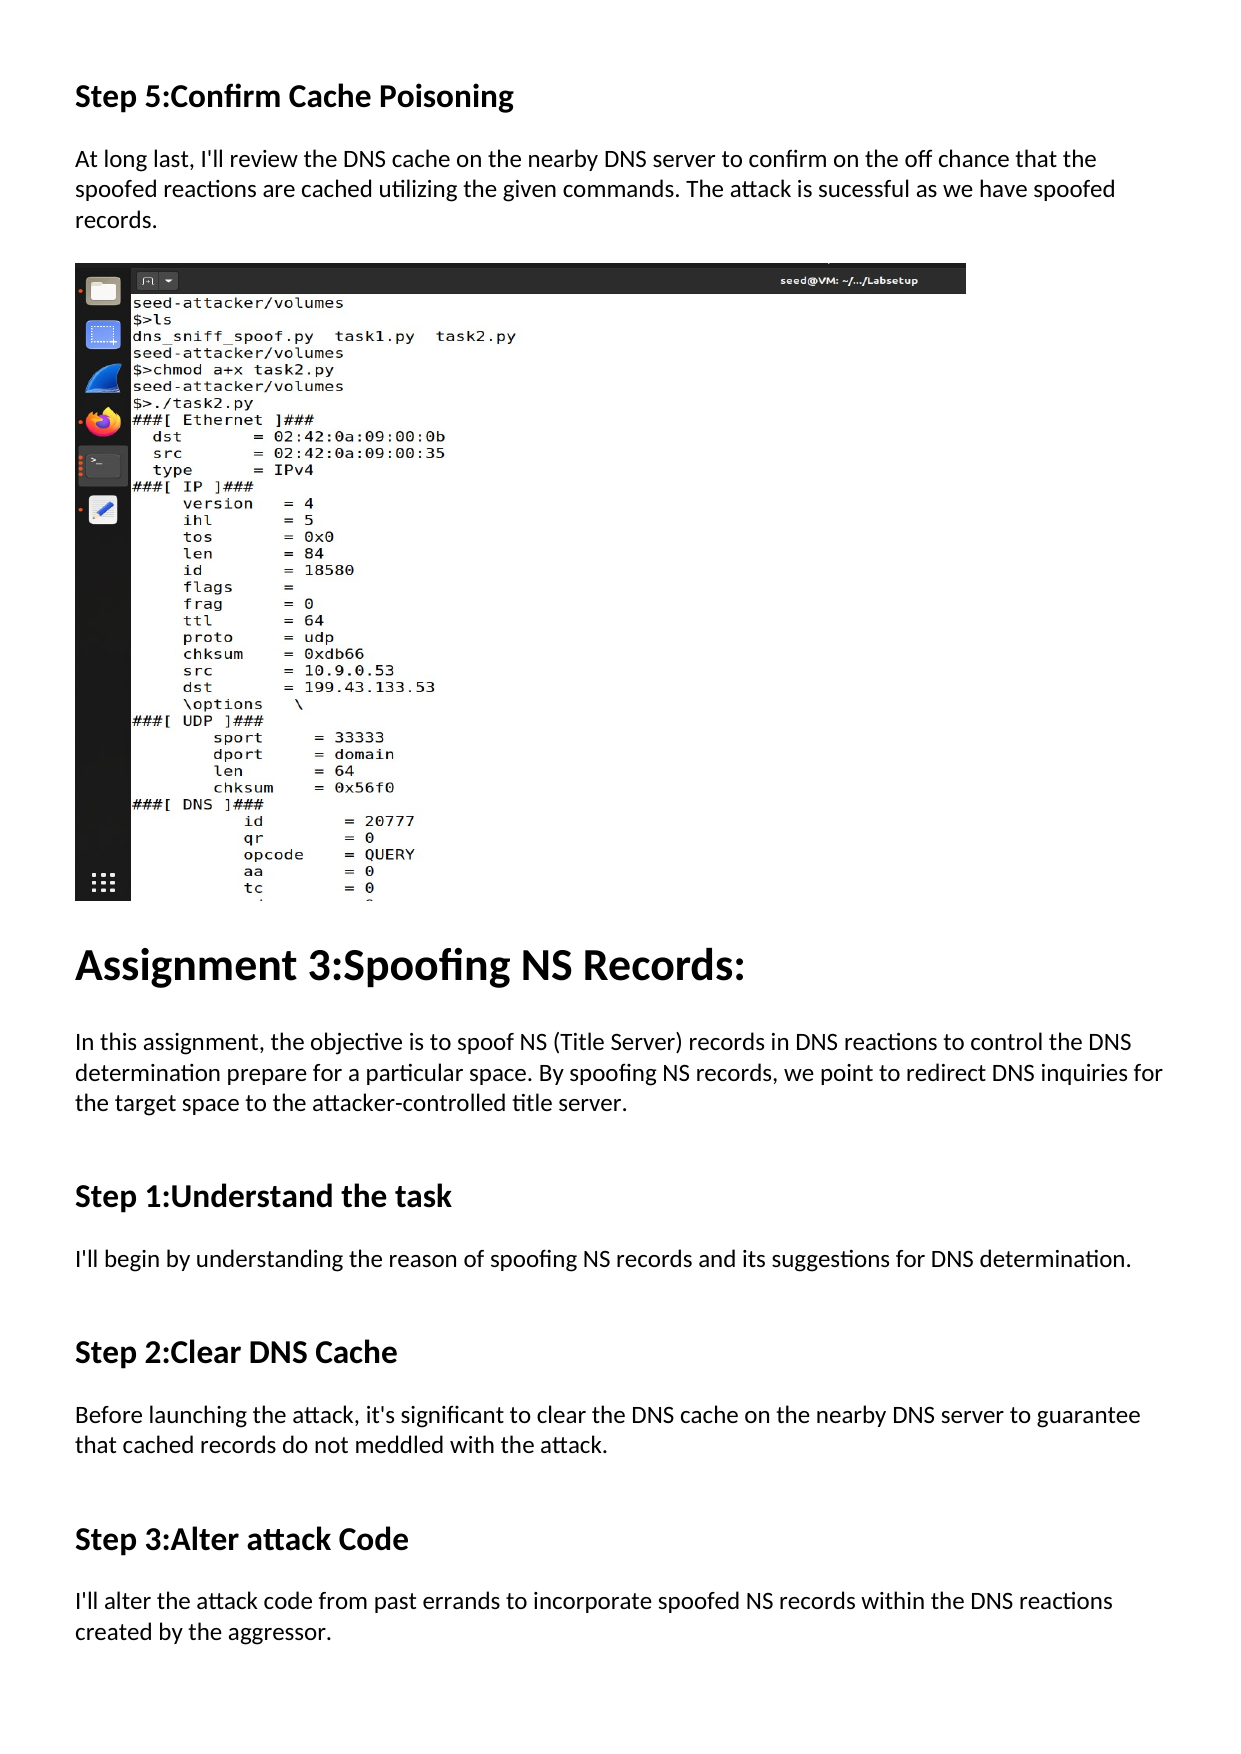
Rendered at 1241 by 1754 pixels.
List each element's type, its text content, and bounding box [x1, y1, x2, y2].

subtitle Step 2:Clear DNS Cache [75, 1331, 1165, 1372]
text I'll alter the attack code from past errands to incorporate spoofed NS records within the DNS reactions created by the aggressor. [75, 1586, 1165, 1647]
text At long last, I'll review the DNS cache on the nearby DNS server to confirm on the off chance that the spoofed reactions are cached utilizing the given commands. The attack is sucessful as we have spoofed records. [75, 143, 1165, 234]
subtitle Step 1:Understand the task [75, 1175, 1165, 1216]
subtitle Step 5:Confirm Cache Poisoning [75, 75, 1165, 116]
text In this assignment, the objective is to spoof NS (Title Server) records in DNS reactions to control the DNS determination prepare for a particular space. By spoofing NS records, we point to redirect DNS inquiries for the target space to the attacker-controlled title server. [75, 1026, 1165, 1118]
subtitle Assignment 3:Spoofing NS Records: [75, 936, 1165, 992]
text Before launching the attack, it's significant to clear the DNS cache on the nearby DNS server to guarantee that cached records do not meddled with the attack. [75, 1399, 1165, 1460]
subtitle Step 3:Alter attack Code [75, 1518, 1165, 1558]
picture [75, 263, 966, 901]
text I'll begin by understanding the reason of spoofing NS records and its suggestions for DNS determination. [75, 1243, 1165, 1274]
